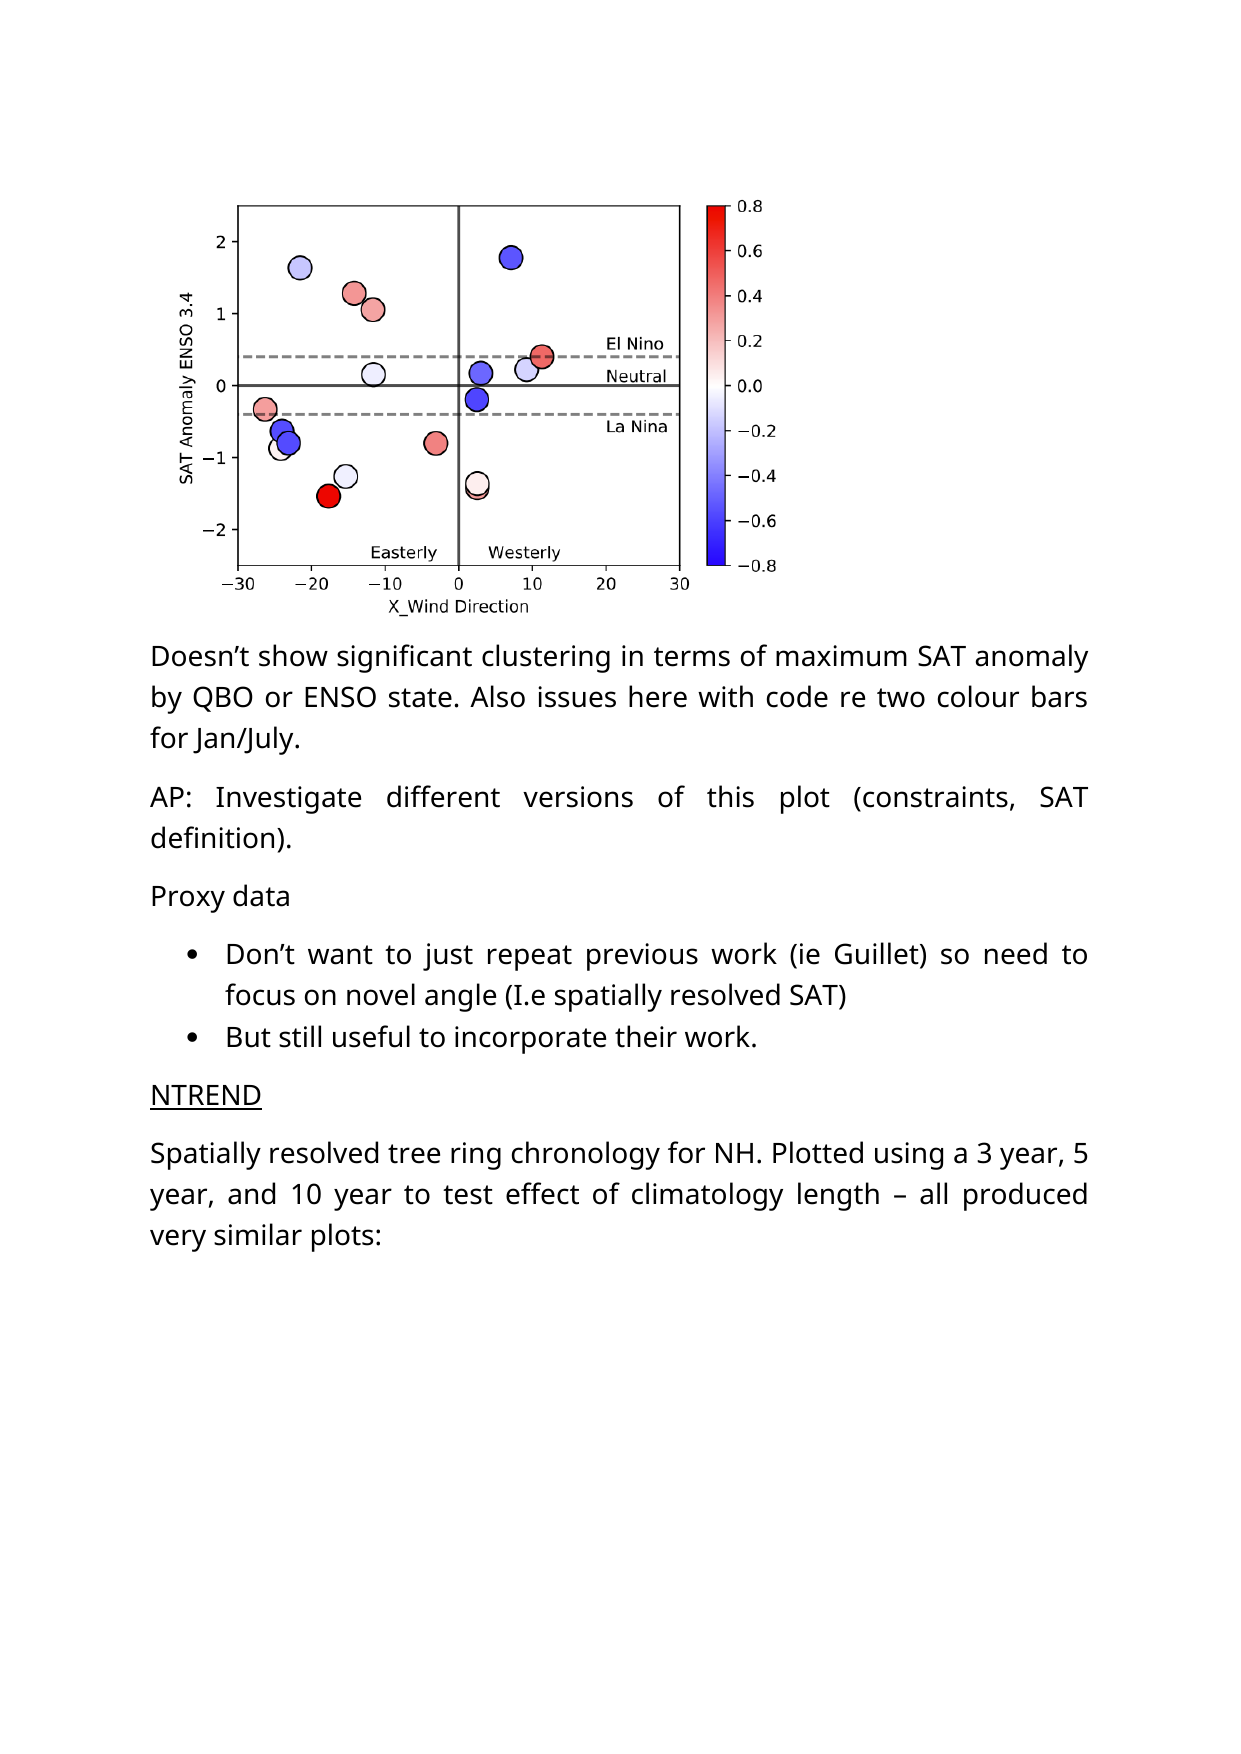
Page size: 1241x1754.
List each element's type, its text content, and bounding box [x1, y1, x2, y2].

text Proxy data [150, 876, 1090, 914]
text AP: Investigate different versions of this plot (constraints, SAT definition). [150, 777, 1090, 857]
picture [150, 150, 856, 618]
list But still useful to incorporate their work. [187, 1017, 1090, 1055]
list Don’t want to just repeat previous work (ie Guillet) so need to focus on novel angle (I.e spatially resolved SAT) [187, 934, 1090, 1014]
text Spatially resolved tree ring chronology for NH. Plotted using a 3 year, 5 year, and 10 year to test effect of climatology length – all produced very similar plots: [150, 1133, 1090, 1254]
text NTREND [150, 1075, 1090, 1113]
text Doesn’t show significant clustering in terms of maximum SAT anomaly by QBO or ENSO state. Also issues here with code re two colour bars for Jan/July. [150, 636, 1090, 757]
